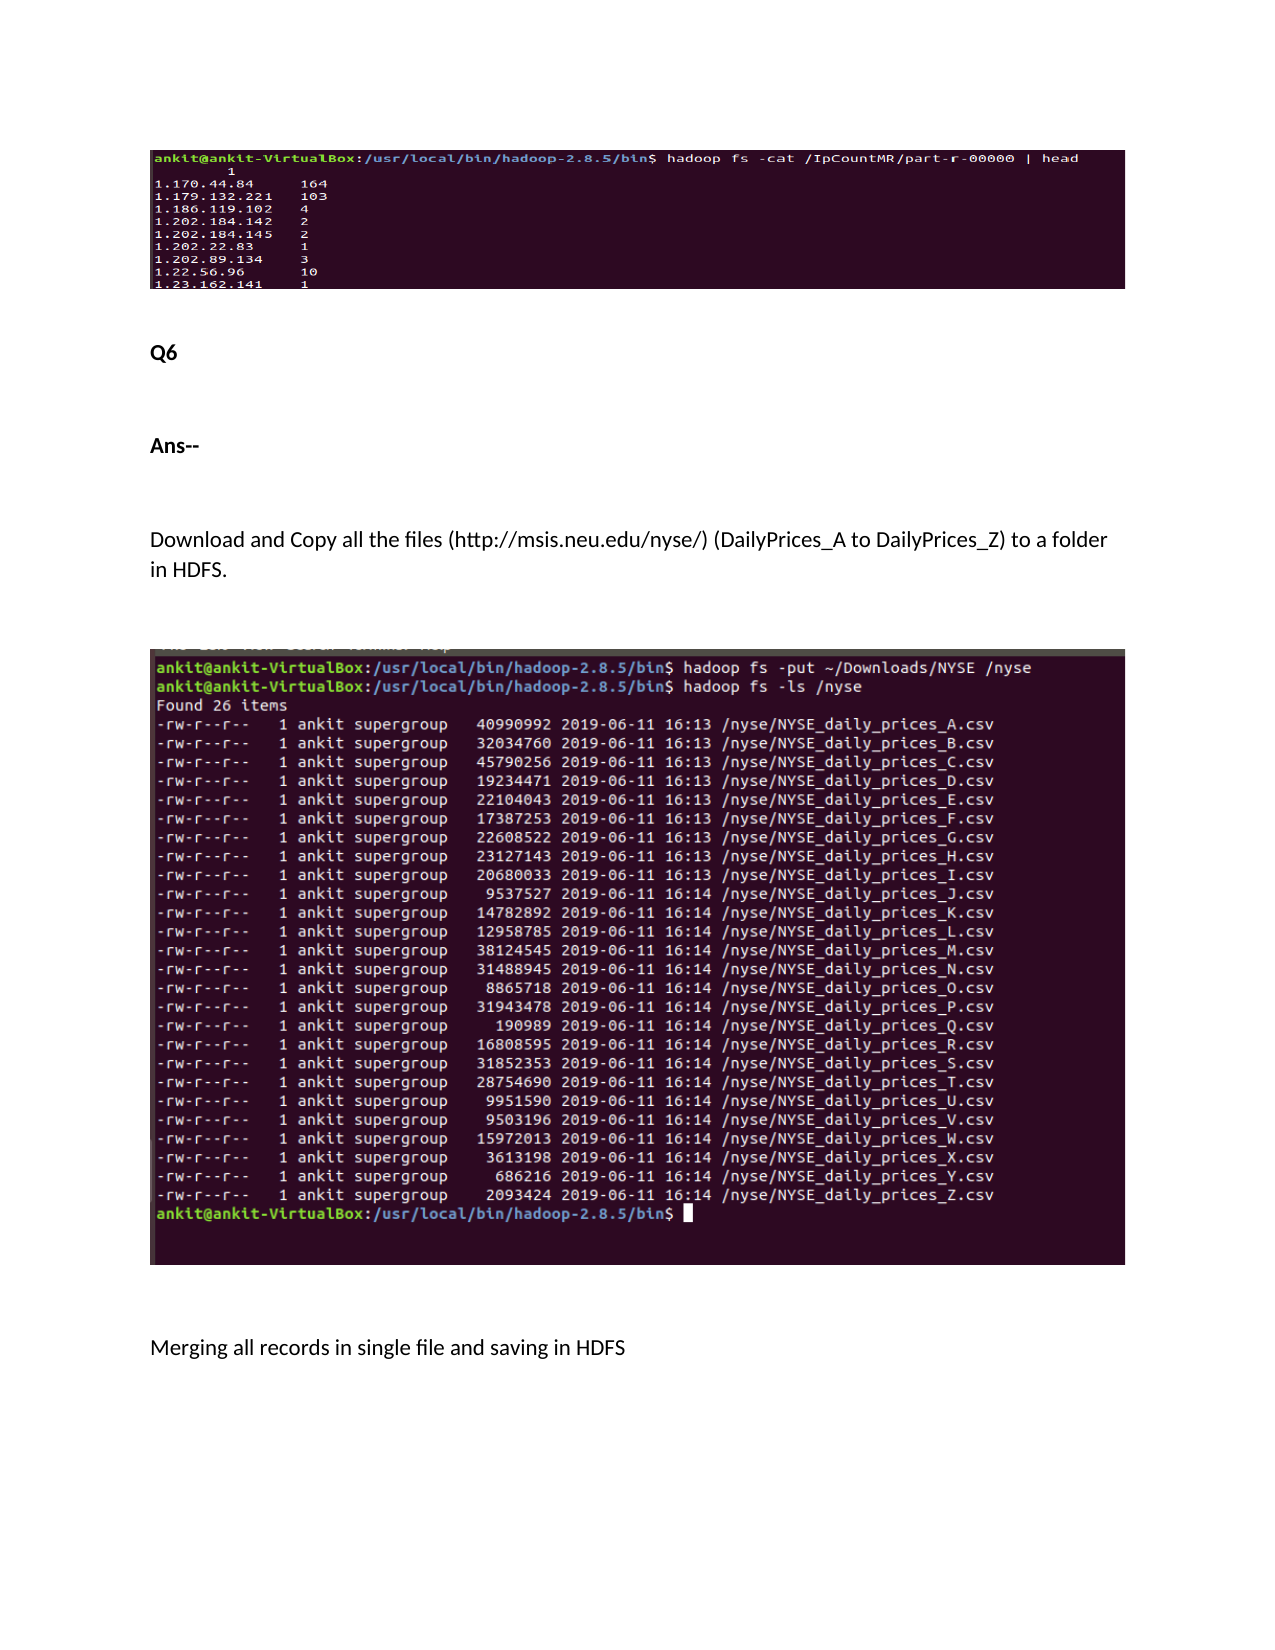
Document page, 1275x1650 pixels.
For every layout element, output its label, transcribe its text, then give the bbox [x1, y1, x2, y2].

picture [150, 150, 1125, 289]
text Q6 [150, 338, 1125, 366]
text Ans-- [150, 431, 1125, 459]
text Download and Copy all the files (http://msis.neu.edu/nyse/) (DailyPrices_A to DailyPrices_Z) to a folder in HDFS. [150, 525, 1125, 583]
picture [150, 649, 1125, 1265]
text Merging all records in single file and saving in HDFS [150, 1333, 1125, 1361]
